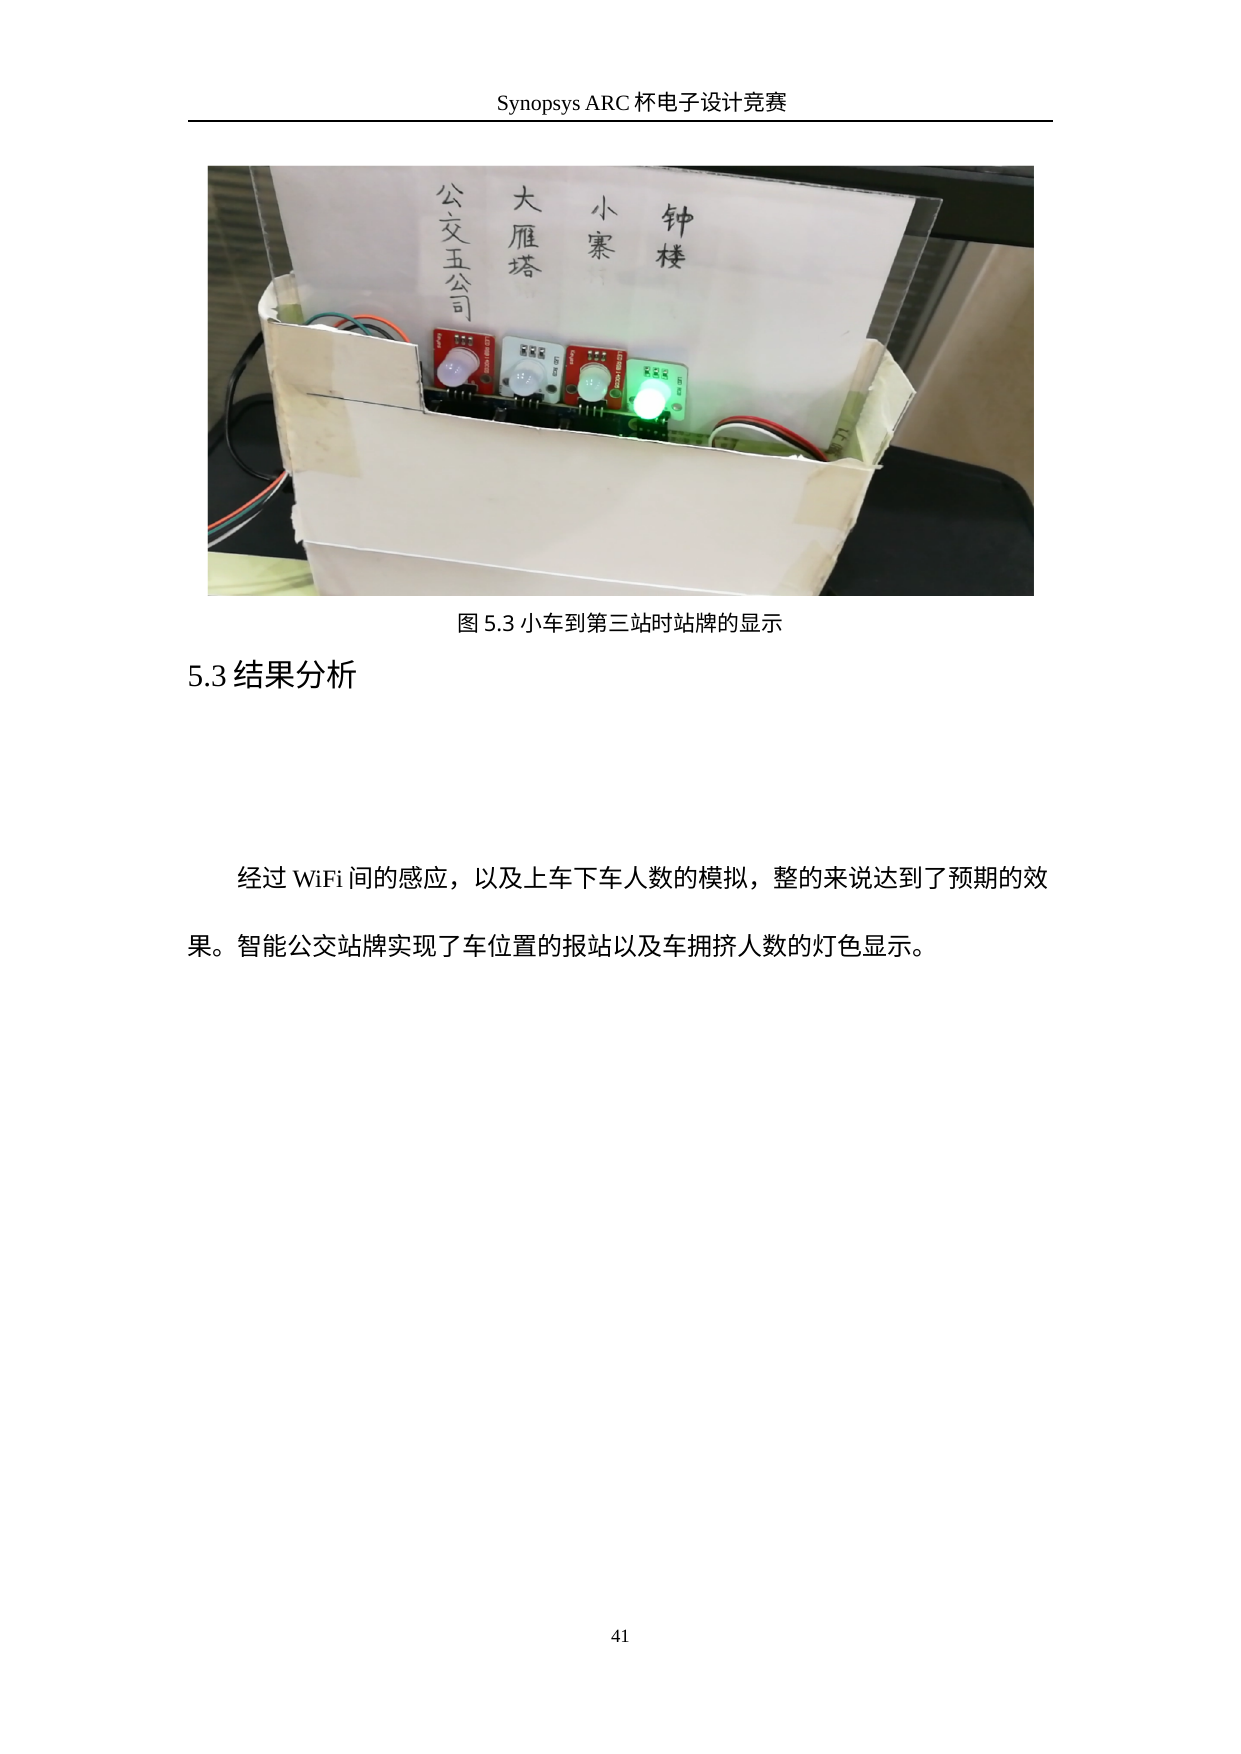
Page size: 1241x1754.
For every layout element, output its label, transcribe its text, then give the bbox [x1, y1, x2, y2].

picture [209, 166, 1033, 596]
text 图5.3 小车到第三站时站牌的显示 [187, 605, 1053, 639]
subtitle 5.3结果分析 [187, 639, 1053, 707]
text 经过WiFi间的感应，以及上车下车人数的模拟，整的来说达到了预期的效果。智能公交站牌实现了车位置的报站以及车拥挤人数的灯色显示。 [187, 843, 1053, 979]
